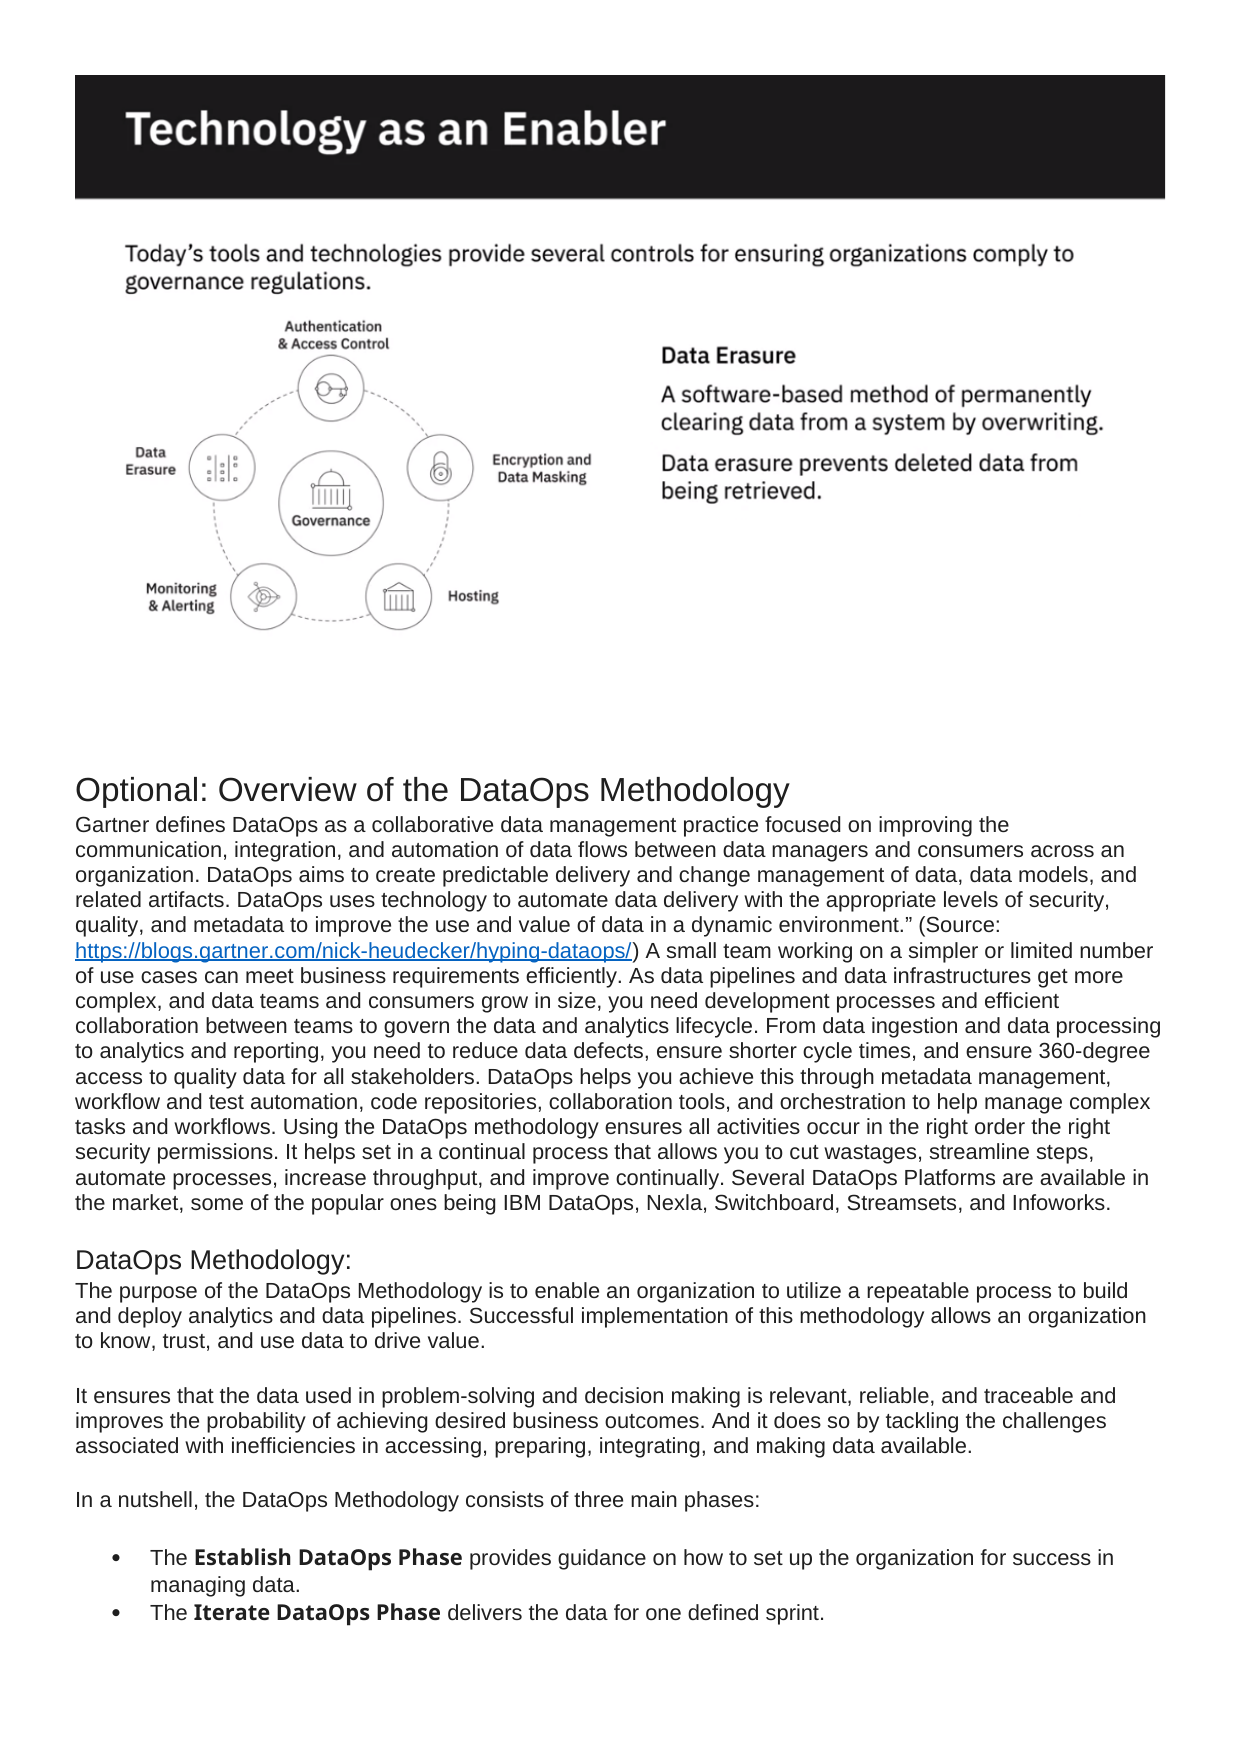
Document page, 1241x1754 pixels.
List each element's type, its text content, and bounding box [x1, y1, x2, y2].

text The purpose of the DataOps Methodology is to enable an organization to utilize a repeatable process to build and deploy analytics and data pipelines. Successful implementation of this methodology allows an organization to know, trust, and use data to drive value. [75, 1278, 1165, 1353]
subtitle DataOps Methodology: [75, 1244, 1165, 1275]
text Gartner defines DataOps as a collaborative data management practice focused on improving the communication, integration, and automation of data flows between data managers and consumers across an organization. DataOps aims to create predictable delivery and change management of data, data models, and related artifacts. DataOps uses technology to automate data delivery with the appropriate levels of security, quality, and metadata to improve the use and value of data in a dynamic environment.” (Source: https://blogs.gartner.com/nick-heudecker/hyping-dataops/) A small team working on a simpler or limited number of use cases can meet business requirements efficiently. As data pipelines and data infrastructures get more complex, and data teams and consumers grow in size, you need development processes and efficient collaboration between teams to govern the data and analytics lifecycle. From data ingestion and data processing to analytics and reporting, you need to reduce data defects, ensure shorter cycle times, and ensure 360-degree access to quality data for all stakeholders. DataOps helps you achieve this through metadata management, workflow and test automation, code repositories, collaboration tools, and orchestration to help manage complex tasks and workflows. Using the DataOps methodology ensures all activities occur in the right order the right security permissions. It helps set in a continual process that allows you to cut wastages, streamline steps, automate processes, increase throughput, and improve continually. Several DataOps Platforms are available in the market, some of the popular ones being IBM DataOps, Nexla, Switchboard, Streamsets, and Infoworks. [75, 812, 1165, 1215]
list The Establish DataOps Phase provides guidance on how to set up the organization for success in managing data. [112, 1542, 1165, 1597]
subtitle Optional: Overview of the DataOps Methodology [75, 770, 1165, 808]
list The Iterate DataOps Phase delivers the data for one defined sprint. [112, 1597, 1165, 1627]
picture [75, 75, 1166, 658]
text In a nutshell, the DataOps Methodology consists of three main phases: [75, 1487, 1165, 1513]
text It ensures that the data used in problem-solving and decision making is relevant, reliable, and traceable and improves the probability of achieving desired business outcomes. And it does so by tackling the challenges associated with inefficiencies in accessing, preparing, integrating, and making data available. [75, 1383, 1165, 1458]
